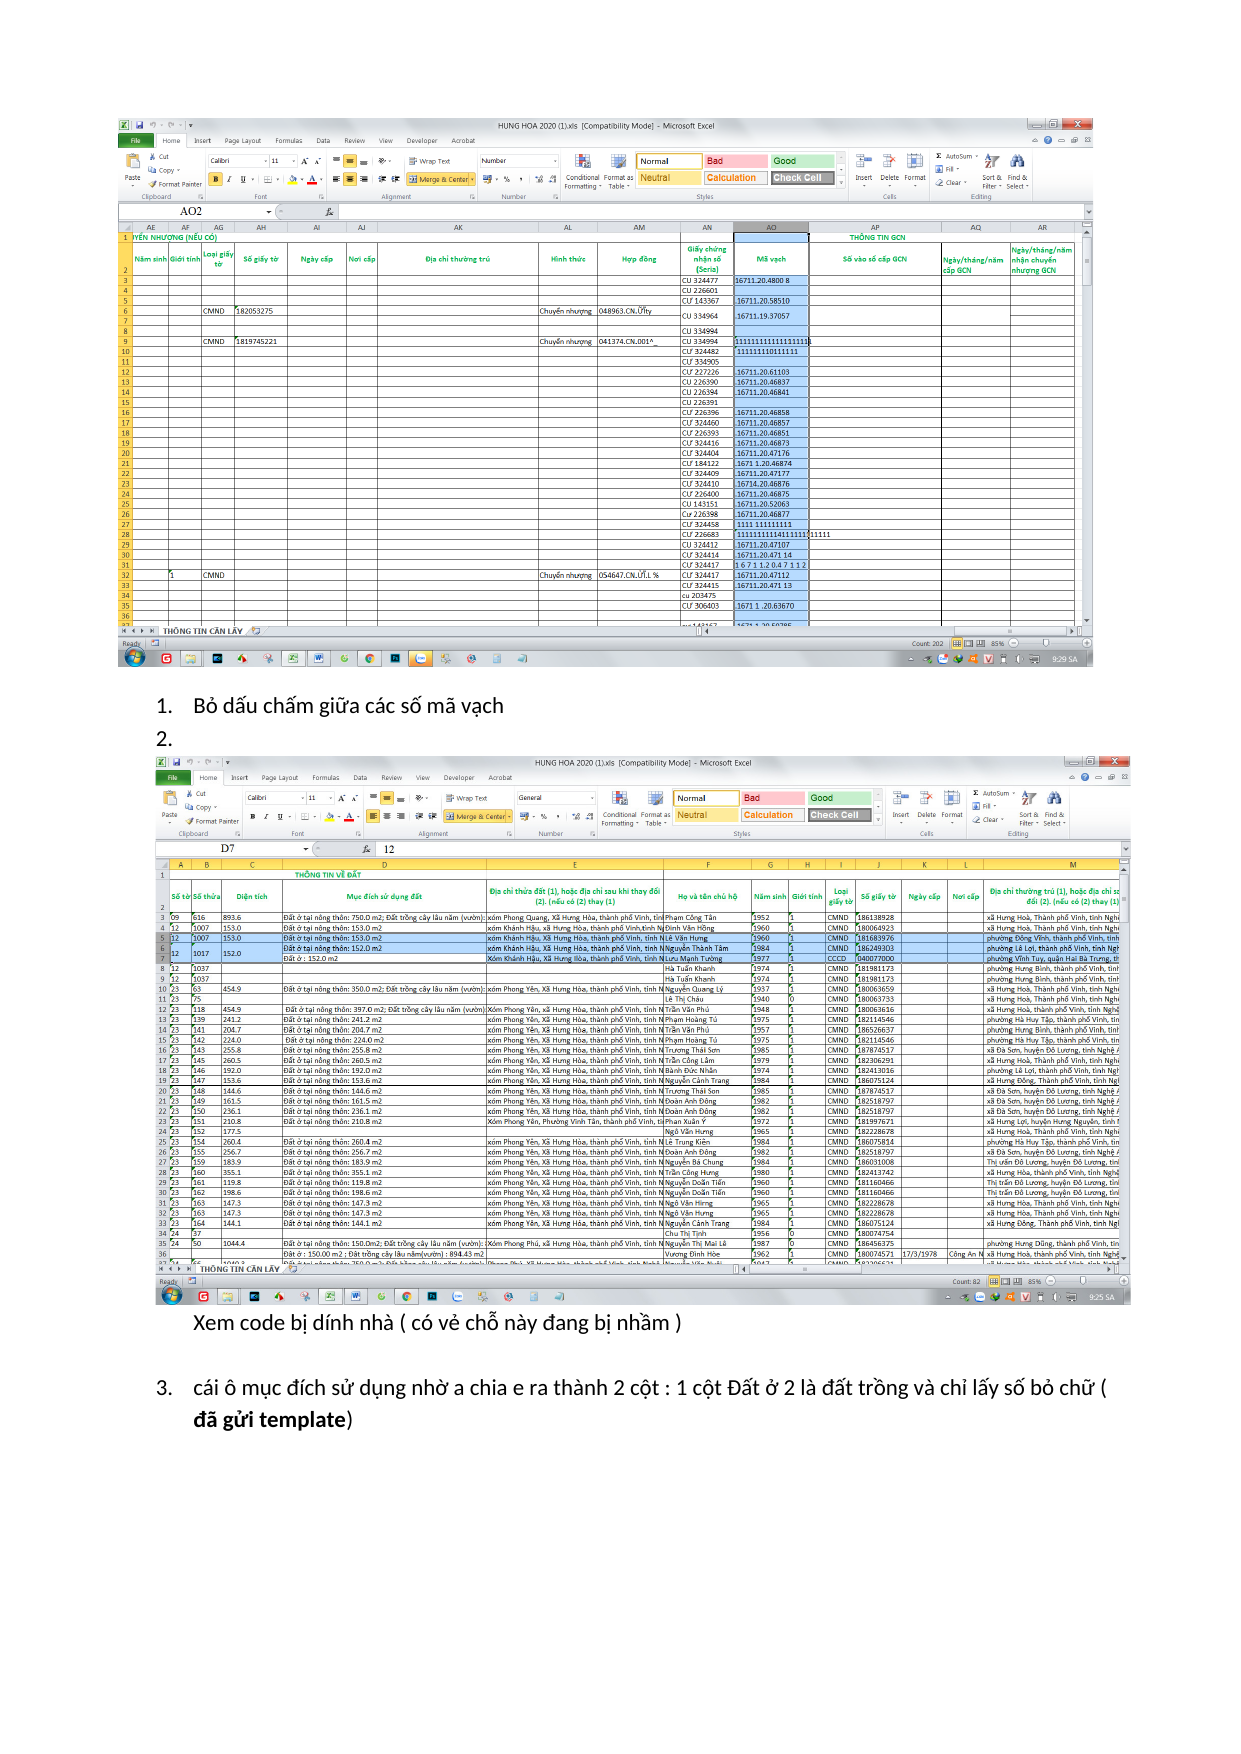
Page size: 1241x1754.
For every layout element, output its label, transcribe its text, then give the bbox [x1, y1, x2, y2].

list Bỏ dấu chấm giữa các số mã vạch [156, 692, 1122, 719]
list cái ô mục đích sử dụng nhờ a chia e ra thành 2 cột : 1 cột Đất ở 2 là đất trồng và chỉ lấy số bỏ chữ ( đã gửi template) [156, 1373, 1122, 1433]
list Xem code bị dính nhà ( có vẻ chỗ này đang bị nhầm ) [193, 1308, 1122, 1337]
picture [155, 756, 1131, 1305]
picture [118, 118, 1094, 667]
